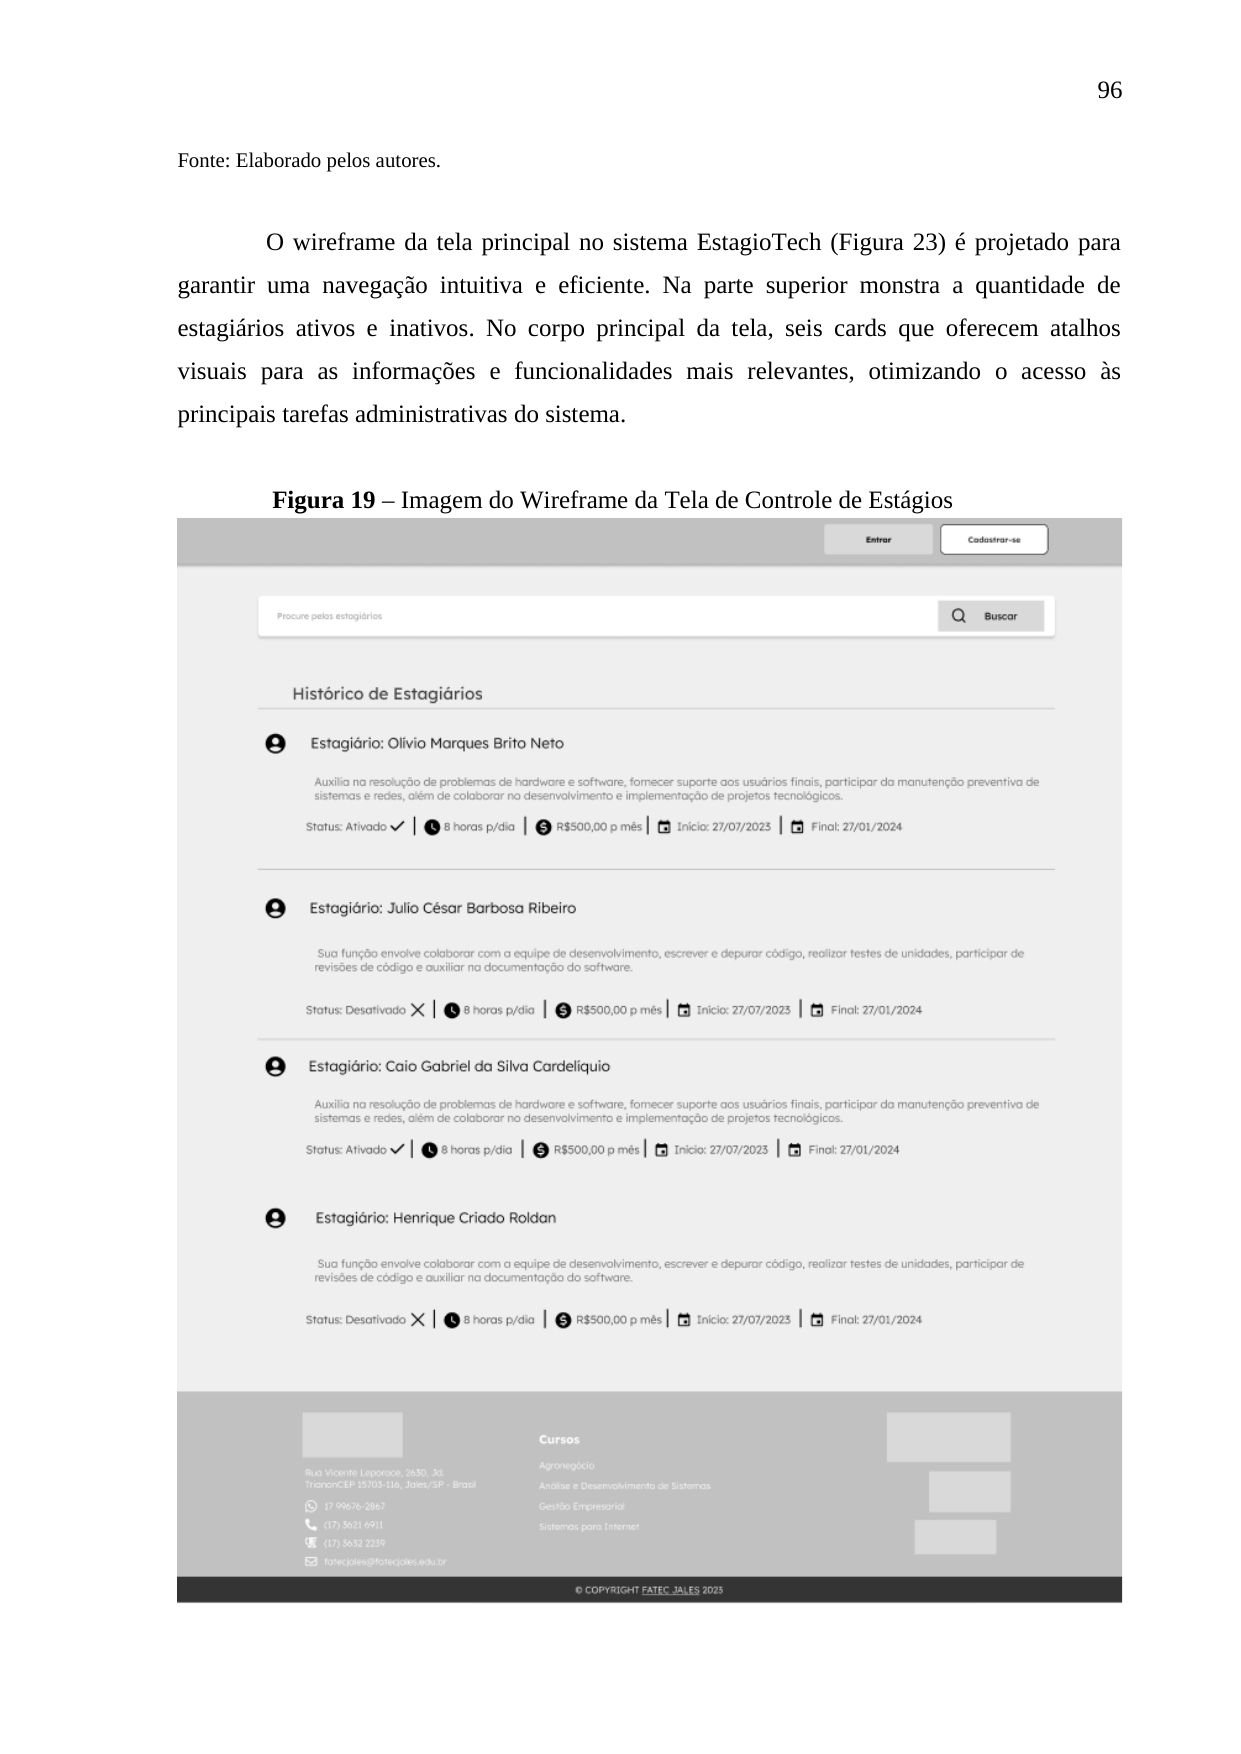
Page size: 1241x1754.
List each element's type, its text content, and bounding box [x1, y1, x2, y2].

text Fonte: Elaborado pelos autores. [177, 148, 1122, 172]
text Figura 19 – Imagem do Wireframe da Tela de Controle de Estágios [177, 486, 1122, 514]
picture [177, 518, 1123, 1604]
text O wireframe da tela principal no sistema EstagioTech (Figura 23) é projetado para garantir uma navegação intuitiva e eficiente. Na parte superior monstra a quantidade de estagiários ativos e inativos. No corpo principal da tela, seis cards que oferecem atalhos visuais para as informações e funcionalidades mais relevantes, otimizando o acesso às principais tarefas administrativas do sistema. [177, 227, 1122, 428]
